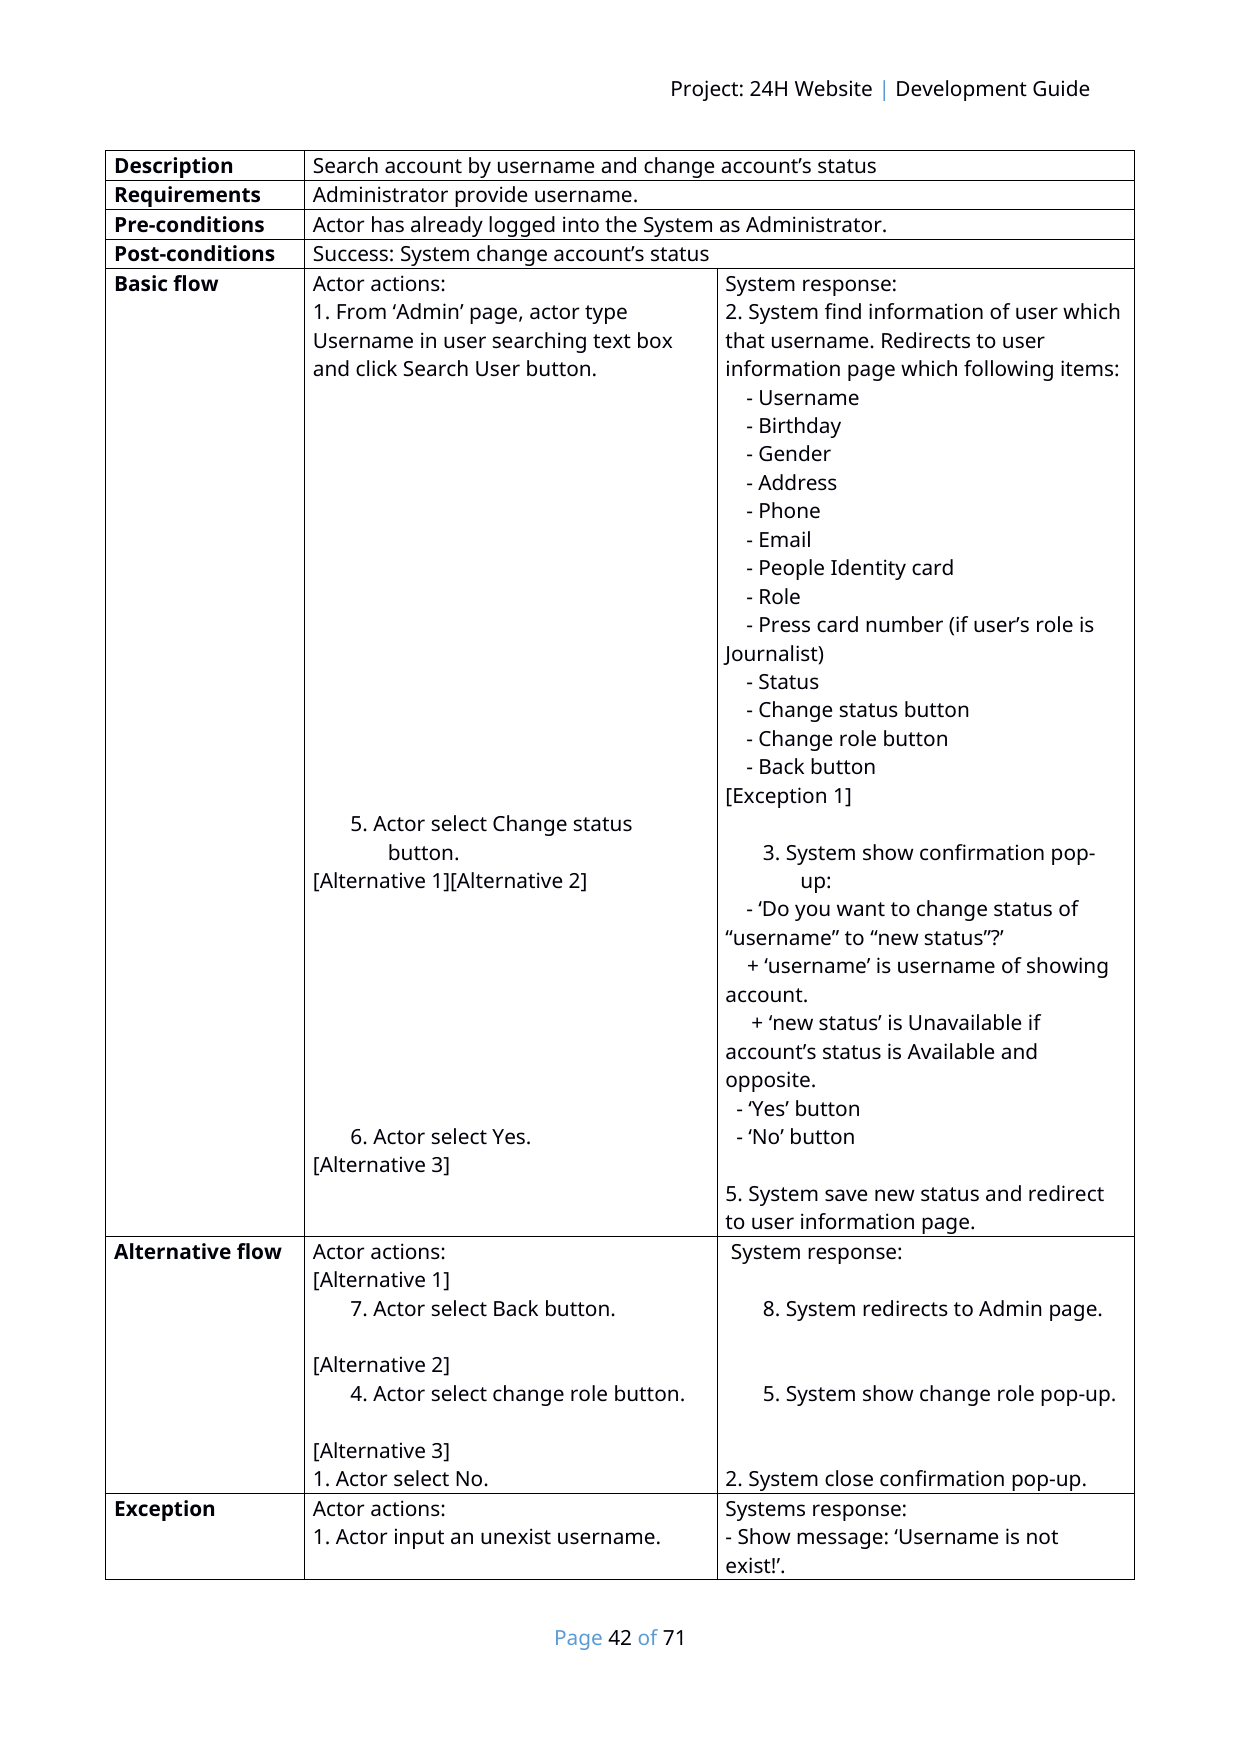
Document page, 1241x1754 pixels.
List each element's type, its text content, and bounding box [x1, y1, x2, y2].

table_cell Actor has already logged into the System as Administrator. [305, 210, 1134, 238]
table_cell Success: System change account’s status [305, 240, 1134, 268]
table_cell System response: System redirects to Admin page. System show change role pop-up. 2. System close confirmation pop-up. [718, 1237, 1134, 1493]
table_cell Pre-conditions [106, 210, 304, 238]
table_cell Actor actions: 1. Actor input an unexist username. [305, 1494, 717, 1579]
table_cell System response: 2. System find information of user which that username. Redirects to user information page which following items: - Username - Birthday - Gender - Address - Phone - Email - People Identity card - Role - Press card number (if user’s role is Journalist) - Status - Change status button - Change role button - Back button [Exception 1] System show confirmation pop-up: - ‘Do you want to change status of “username” to “new status”?’ + ‘username’ is username of showing account. + ‘new status’ is Unavailable if account’s status is Available and opposite. - ‘Yes’ button - ‘No’ button 5. System save new status and redirect to user information page. [718, 269, 1134, 1236]
table_cell Actor actions: [Alternative 1] Actor select Back button. [Alternative 2] Actor select change role button. [Alternative 3] 1. Actor select No. [305, 1237, 717, 1493]
table_cell Search account by username and change account’s status [305, 151, 1134, 179]
table_cell Actor actions: 1. From ‘Admin’ page, actor type Username in user searching text box and click Search User button. Actor select Change status button. [Alternative 1][Alternative 2] Actor select Yes. [Alternative 3] [305, 269, 717, 1236]
table_cell Post-conditions [106, 240, 304, 268]
table_cell Requirements [106, 181, 304, 209]
table_cell Alternative flow [106, 1237, 304, 1493]
table_cell Basic flow [106, 269, 304, 1236]
table_cell Systems response: - Show message: ‘Username is not exist!’. [718, 1494, 1134, 1579]
table_cell Description [106, 151, 304, 179]
table_cell Exception [106, 1494, 304, 1579]
table_cell Administrator provide username. [305, 181, 1134, 209]
